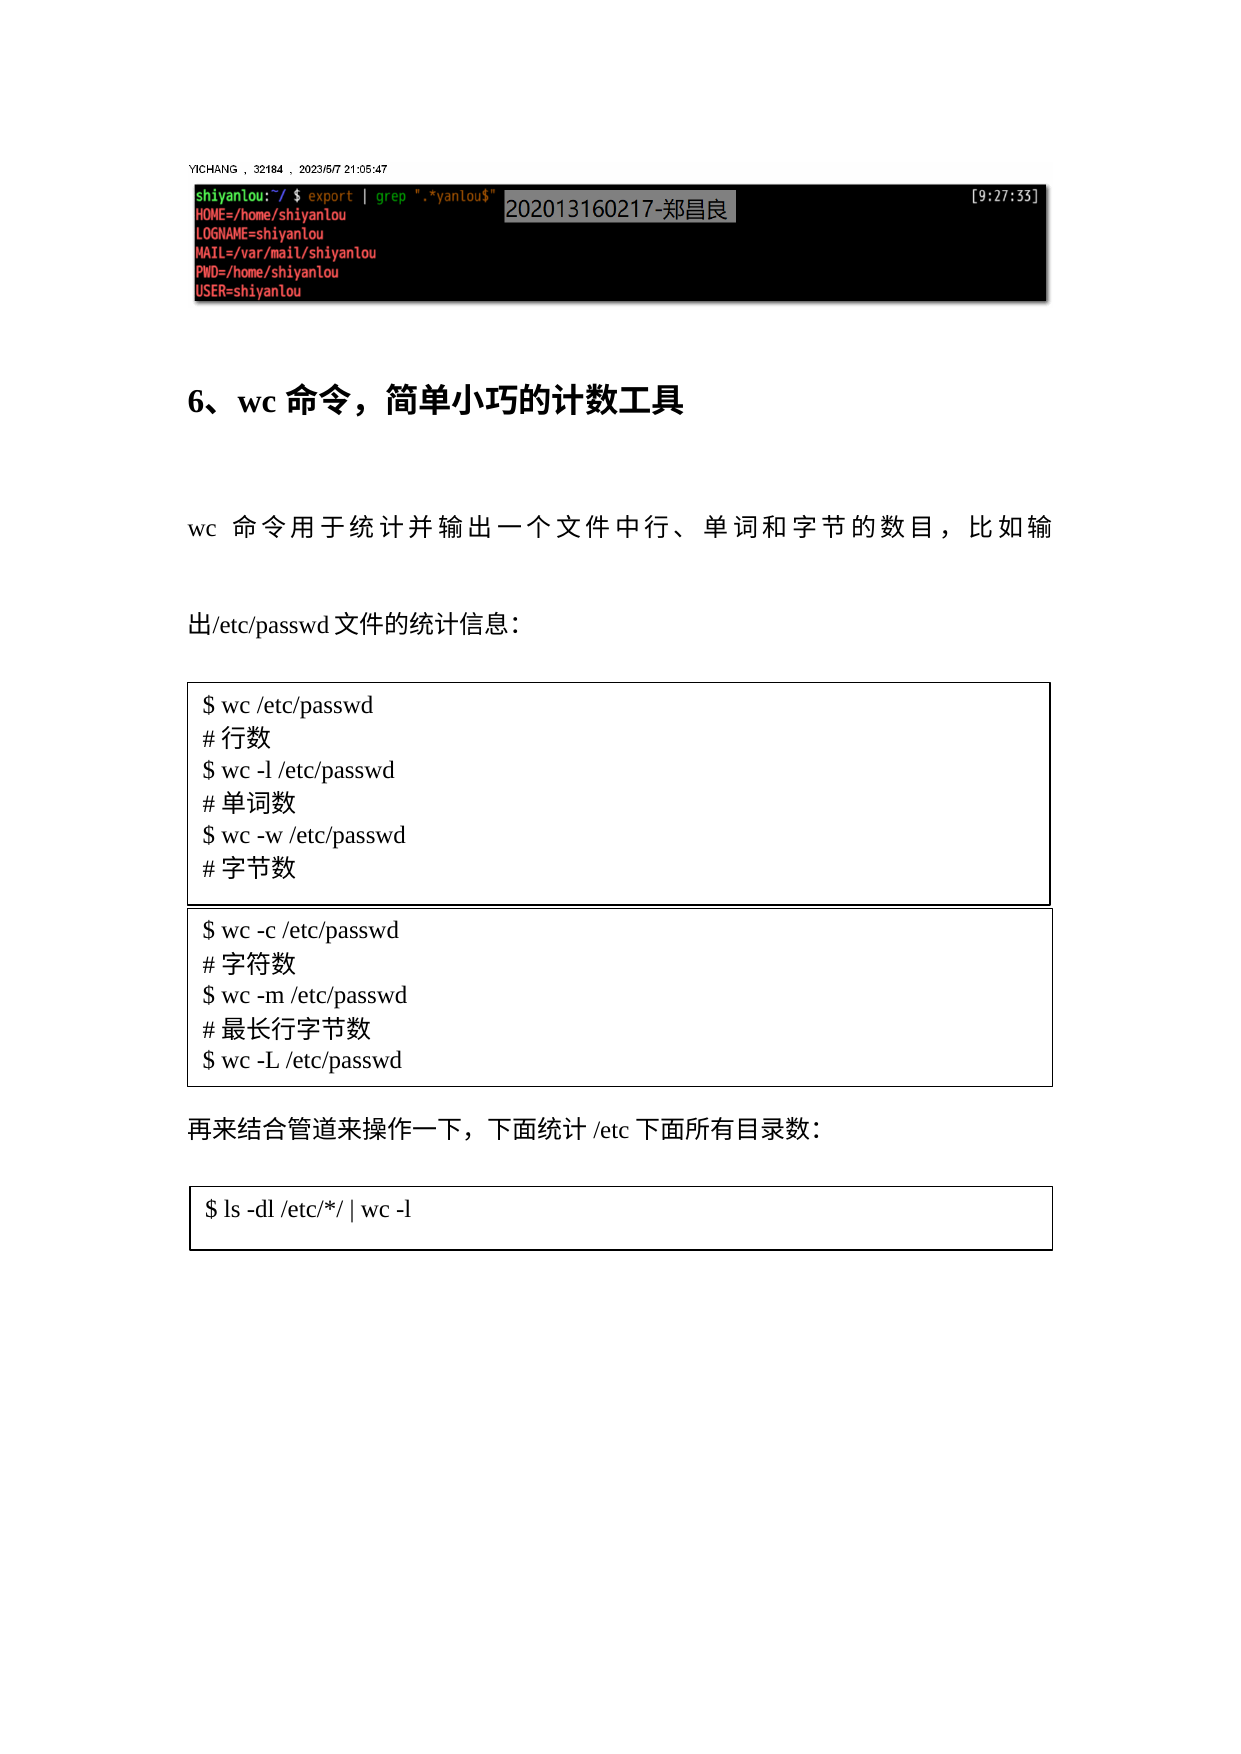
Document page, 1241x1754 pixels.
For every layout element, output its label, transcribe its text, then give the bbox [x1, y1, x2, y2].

subtitle 6、wc 命令，简单小巧的计数工具 [187, 366, 1053, 431]
text 再来结合管道来操作一下，下面统计 /etc 下面所有目录数： [187, 1096, 1053, 1161]
text wc 命令用于统计并输出一个文件中行、单词和字节的数目，比如输出/etc/passwd文件的统计信息： [187, 493, 1053, 656]
picture [187, 162, 1053, 308]
